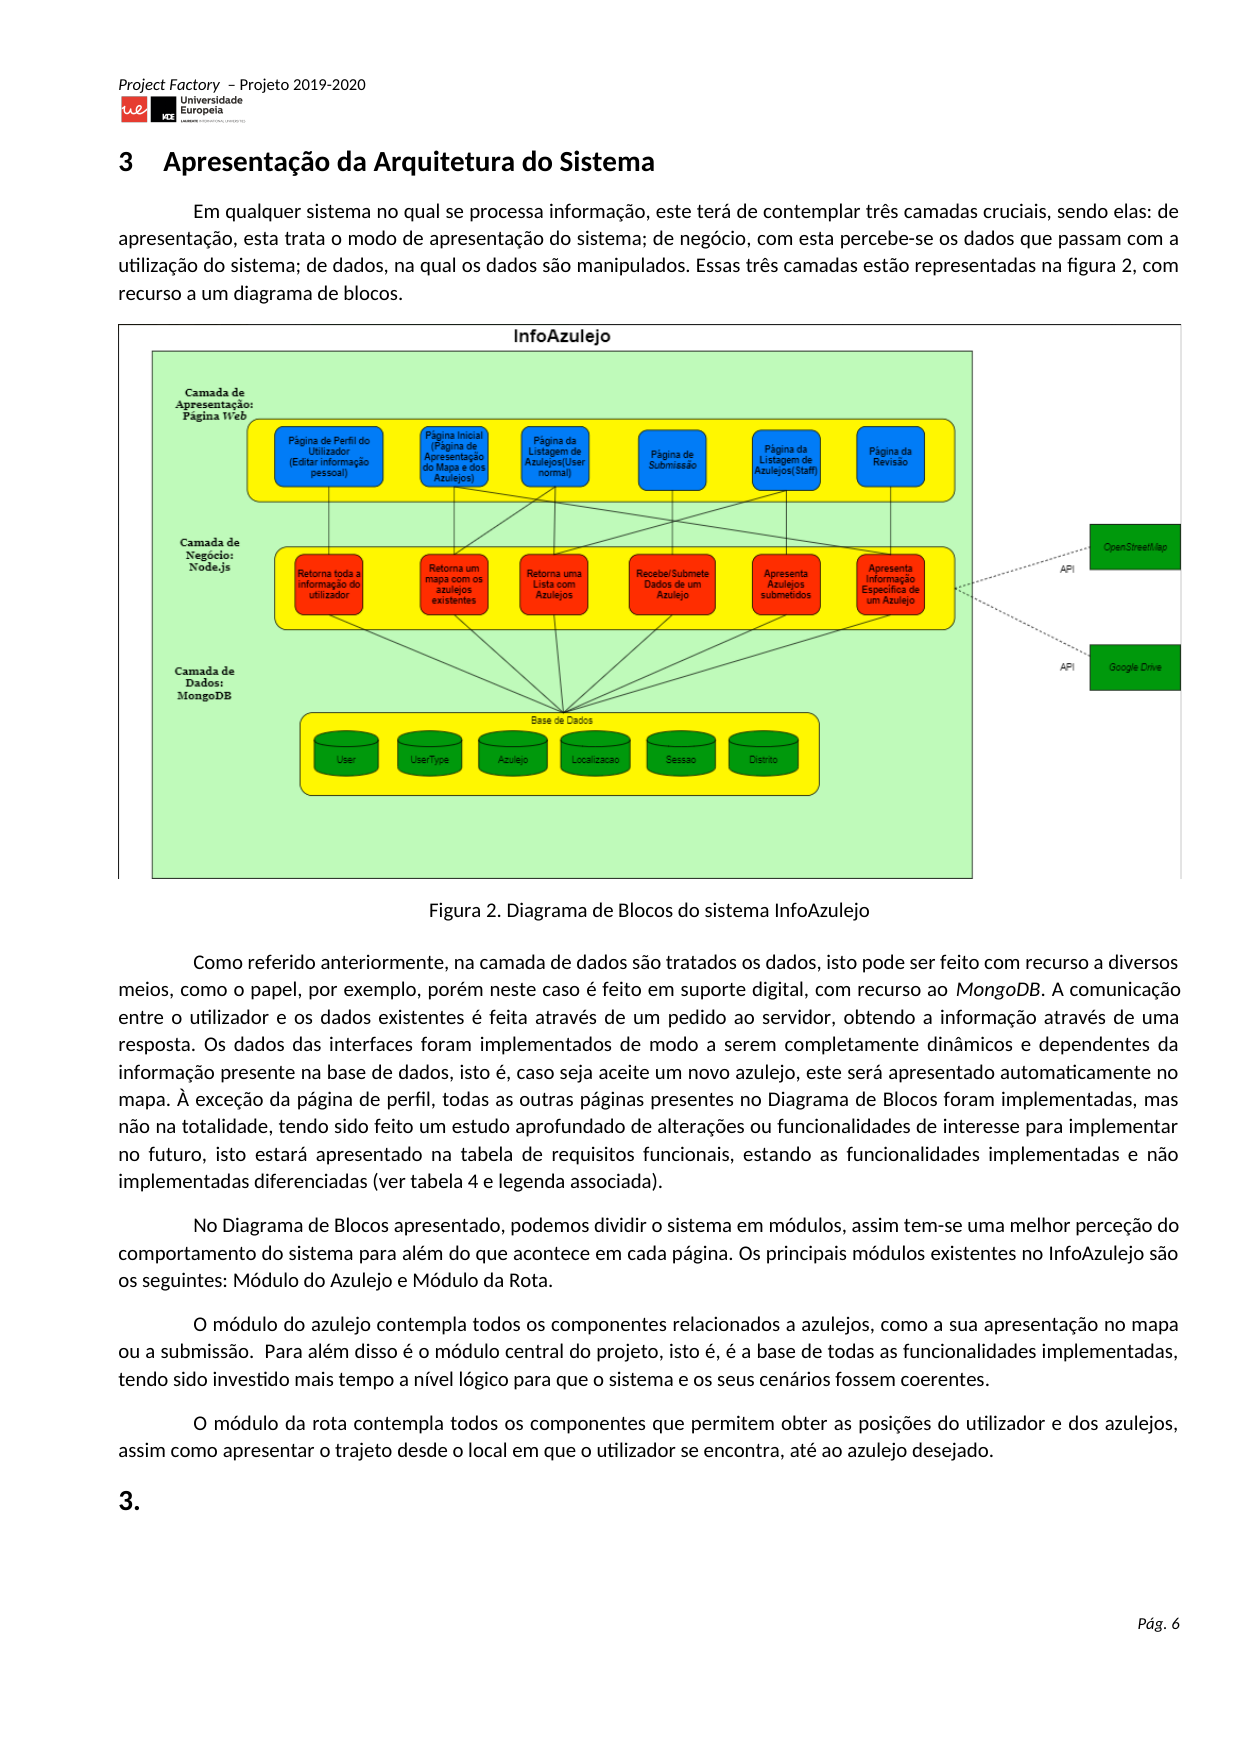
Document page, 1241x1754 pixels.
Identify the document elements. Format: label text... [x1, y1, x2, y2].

subtitle Apresentação da Arquitetura do Sistema [118, 143, 1181, 178]
picture [118, 94, 248, 126]
text O módulo da rota contempla todos os componentes que permitem obter as posições do utilizador e dos azulejos, assim como apresentar o trajeto desde o local em que o utilizador se encontra, até ao azulejo desejado. [118, 1410, 1181, 1463]
text No Diagrama de Blocos apresentado, podemos dividir o sistema em módulos, assim tem-se uma melhor perceção do comportamento do sistema para além do que acontece em cada página. Os principais módulos existentes no InfoAzulejo são os seguintes: Módulo do Azulejo e Módulo da Rota. [118, 1212, 1181, 1293]
picture [118, 324, 1182, 879]
text Em qualquer sistema no qual se processa informação, este terá de contemplar três camadas cruciais, sendo elas: de apresentação, esta trata o modo de apresentação do sistema; de negócio, com esta percebe-se os dados que passam com a utilização do sistema; de dados, na qual os dados são manipulados. Essas três camadas estão representadas na figura 2, com recurso a um diagrama de blocos. [118, 198, 1181, 305]
text Figura 2. Diagrama de Blocos do sistema InfoAzulejo [118, 897, 1181, 922]
text Como referido anteriormente, na camada de dados são tratados os dados, isto pode ser feito com recurso a diversos meios, como o papel, por exemplo, porém neste caso é feito em suporte digital, com recurso ao MongoDB. A comunicação entre o utilizador e os dados existentes é feita através de um pedido ao servidor, obtendo a informação através de uma resposta. Os dados das interfaces foram implementados de modo a serem completamente dinâmicos e dependentes da informação presente na base de dados, isto é, caso seja aceite um novo azulejo, este será apresentado automaticamente no mapa. À exceção da página de perfil, todas as outras páginas presentes no Diagrama de Blocos foram implementadas, mas não na totalidade, tendo sido feito um estudo aprofundado de alterações ou funcionalidades de interesse para implementar no futuro, isto estará apresentado na tabela de requisitos funcionais, estando as funcionalidades implementadas e não implementadas diferenciadas (ver tabela 4 e legenda associada). [118, 949, 1181, 1194]
text O módulo do azulejo contempla todos os componentes relacionados a azulejos, como a sua apresentação no mapa ou a submissão. Para além disso é o módulo central do projeto, isto é, é a base de todas as funcionalidades implementadas, tendo sido investido mais tempo a nível lógico para que o sistema e os seus cenários fossem coerentes. [118, 1311, 1181, 1392]
